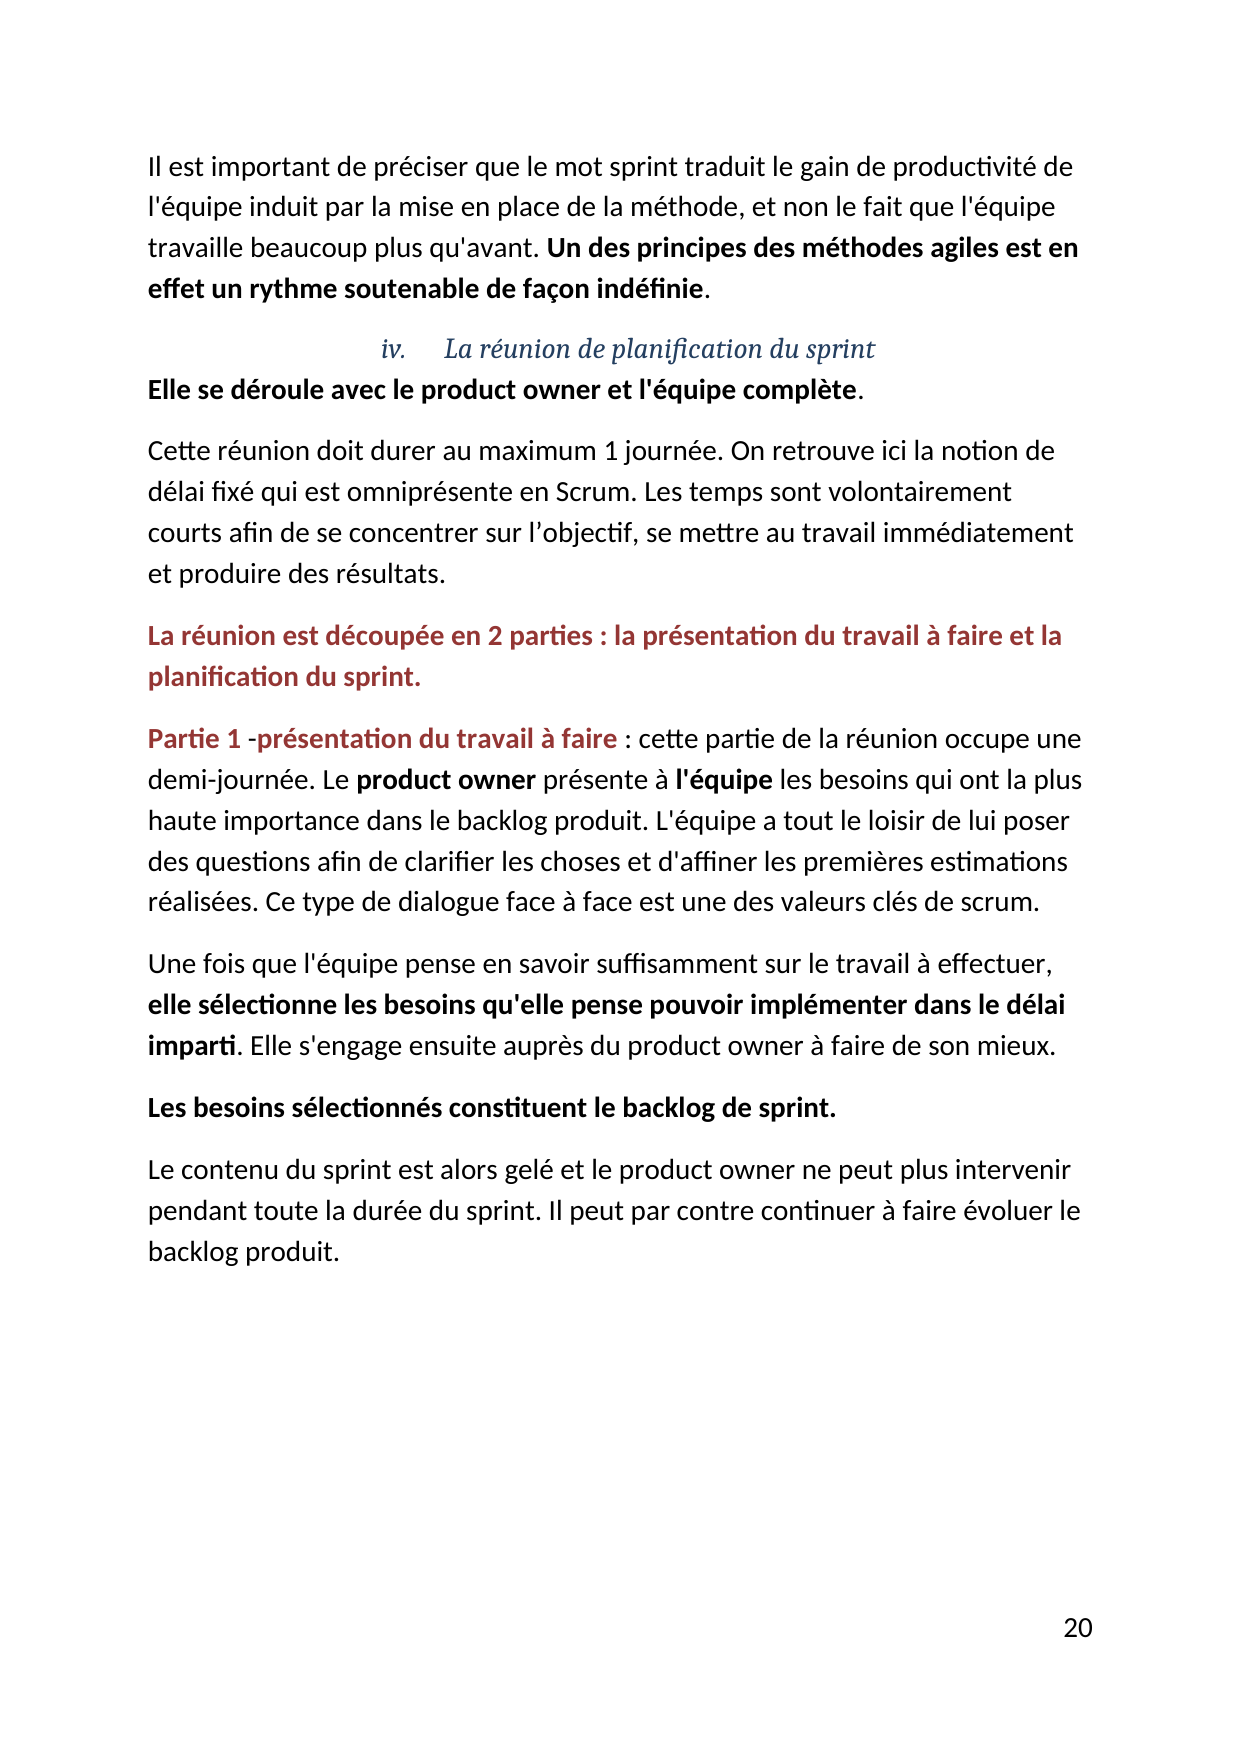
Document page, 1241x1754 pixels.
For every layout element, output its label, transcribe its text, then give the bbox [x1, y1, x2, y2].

text Il est important de préciser que le mot sprint traduit le gain de productivité de l'équipe induit par la mise en place de la méthode, et non le fait que l'équipe travaille beaucoup plus qu'avant. Un des principes des méthodes agiles est en effet un rythme soutenable de façon indéfinie. [148, 148, 1093, 306]
text Une fois que l'équipe pense en savoir suffisamment sur le travail à effectuer, elle sélectionne les besoins qu'elle pense pouvoir implémenter dans le délai imparti. Elle s'engage ensuite auprès du product owner à faire de son mieux. [148, 945, 1093, 1063]
text Elle se déroule avec le product owner et l'équipe complète. [148, 371, 1093, 406]
subtitle La réunion de planification du sprint [406, 332, 1093, 366]
text La réunion est découpée en 2 parties : la présentation du travail à faire et la planification du sprint. [148, 617, 1093, 694]
text Le contenu du sprint est alors gelé et le product owner ne peut plus intervenir pendant toute la durée du sprint. Il peut par contre continuer à faire évoluer le backlog produit. [148, 1151, 1093, 1268]
text Cette réunion doit durer au maximum 1 journée. On retrouve ici la notion de délai fixé qui est omniprésente en Scrum. Les temps sont volontairement courts afin de se concentrer sur l’objectif, se mettre au travail immédiatement et produire des résultats. [148, 432, 1093, 591]
text Les besoins sélectionnés constituent le backlog de sprint. [148, 1089, 1093, 1124]
text Partie 1 -présentation du travail à faire : cette partie de la réunion occupe une demi-journée. Le product owner présente à l'équipe les besoins qui ont la plus haute importance dans le backlog produit. L'équipe a tout le loisir de lui poser des questions afin de clarifier les choses et d'affiner les premières estimations réalisées. Ce type de dialogue face à face est une des valeurs clés de scrum. [148, 720, 1093, 919]
